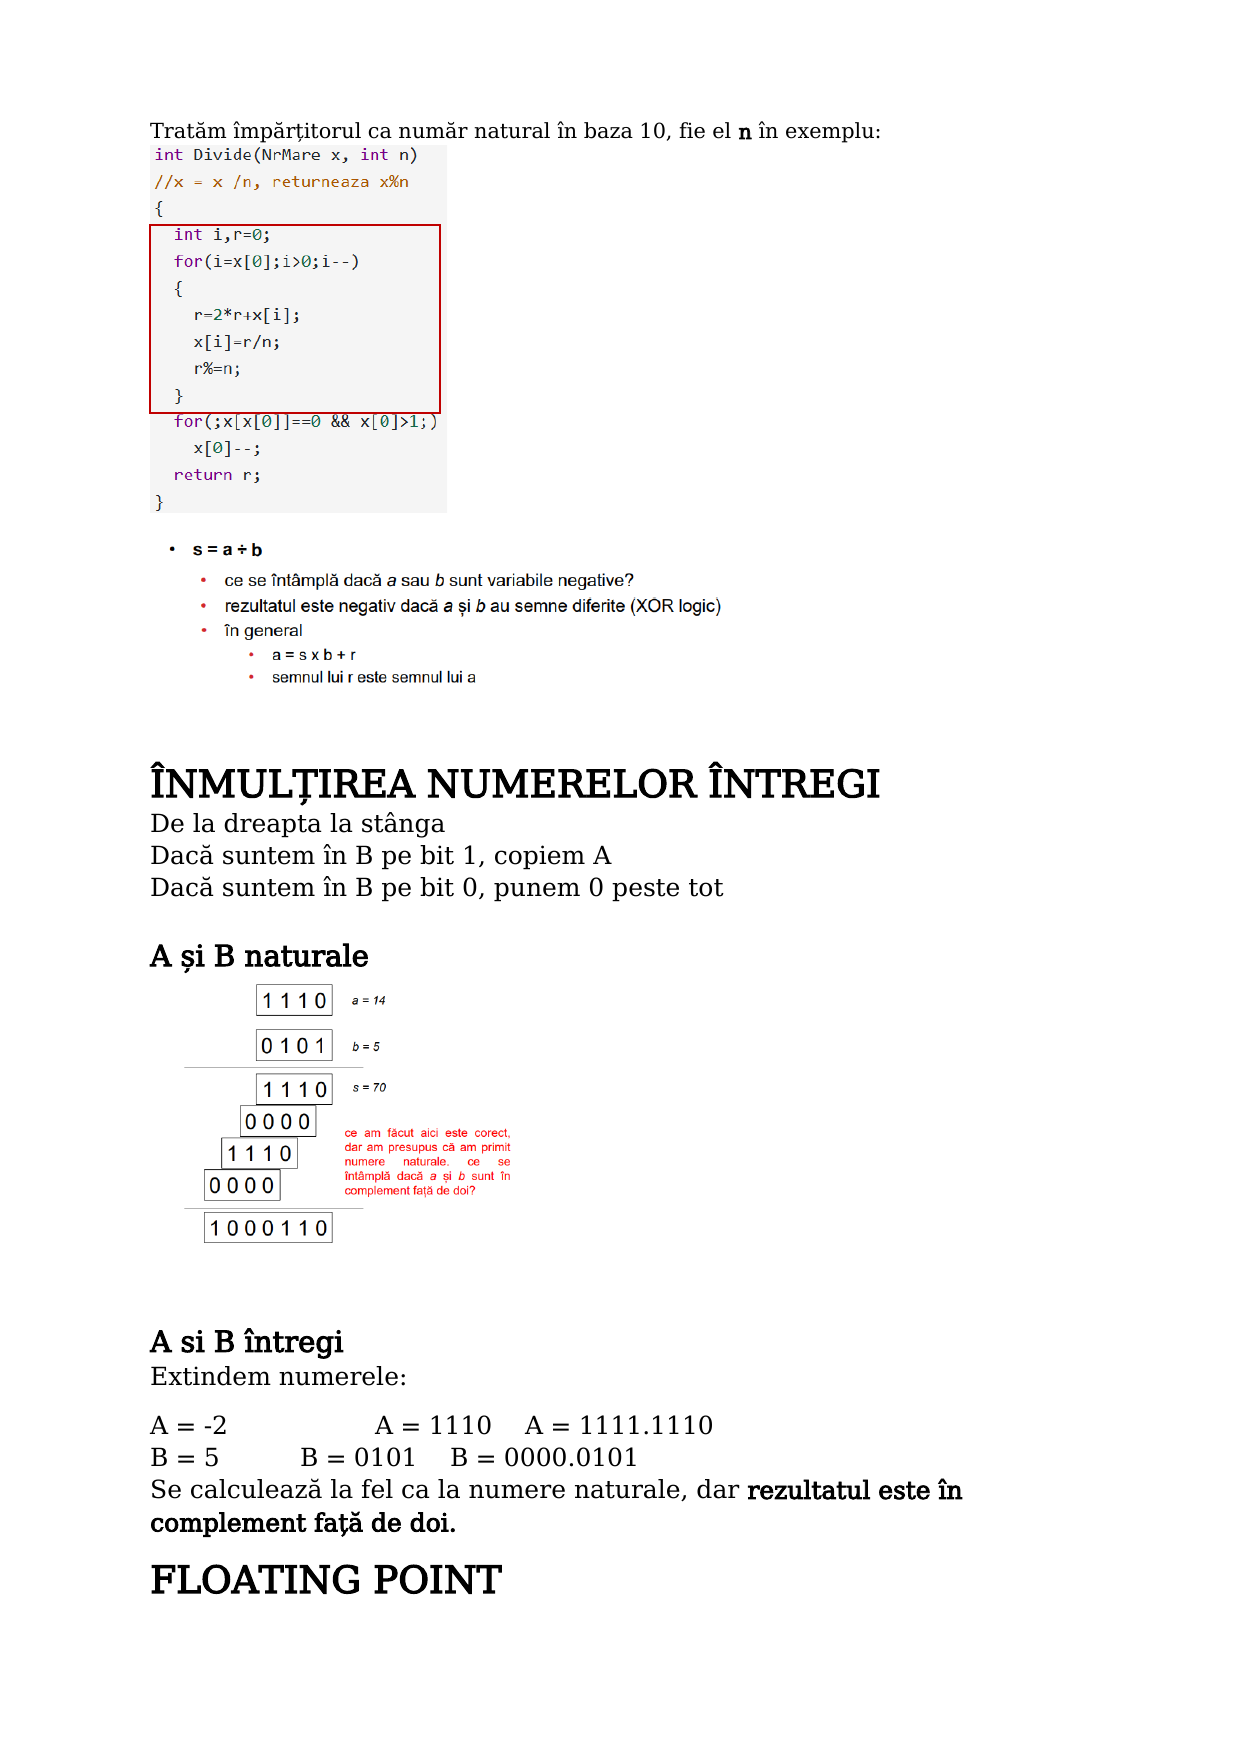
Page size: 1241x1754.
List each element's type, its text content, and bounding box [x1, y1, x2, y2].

text FLOATING POINT [150, 1556, 1090, 1601]
text A = -2 A = 1110 A = 1111.1110 B = 5 B = 0101 B = 0000.0101 Se calculează la fel ca la numere naturale, dar rezultatul este în complement față de doi. [150, 1409, 1090, 1537]
picture [150, 145, 448, 513]
picture [151, 226, 439, 412]
picture [150, 974, 522, 1255]
text ÎNMULȚIREA NUMERELOR ÎNTREGI De la dreapta la stânga Dacă suntem în B pe bit 1, copiem A Dacă suntem în B pe bit 0, punem 0 peste tot A și B naturale [150, 760, 1090, 1255]
text A si B întregi Extindem numerele: [150, 1323, 1090, 1390]
picture [150, 531, 730, 694]
